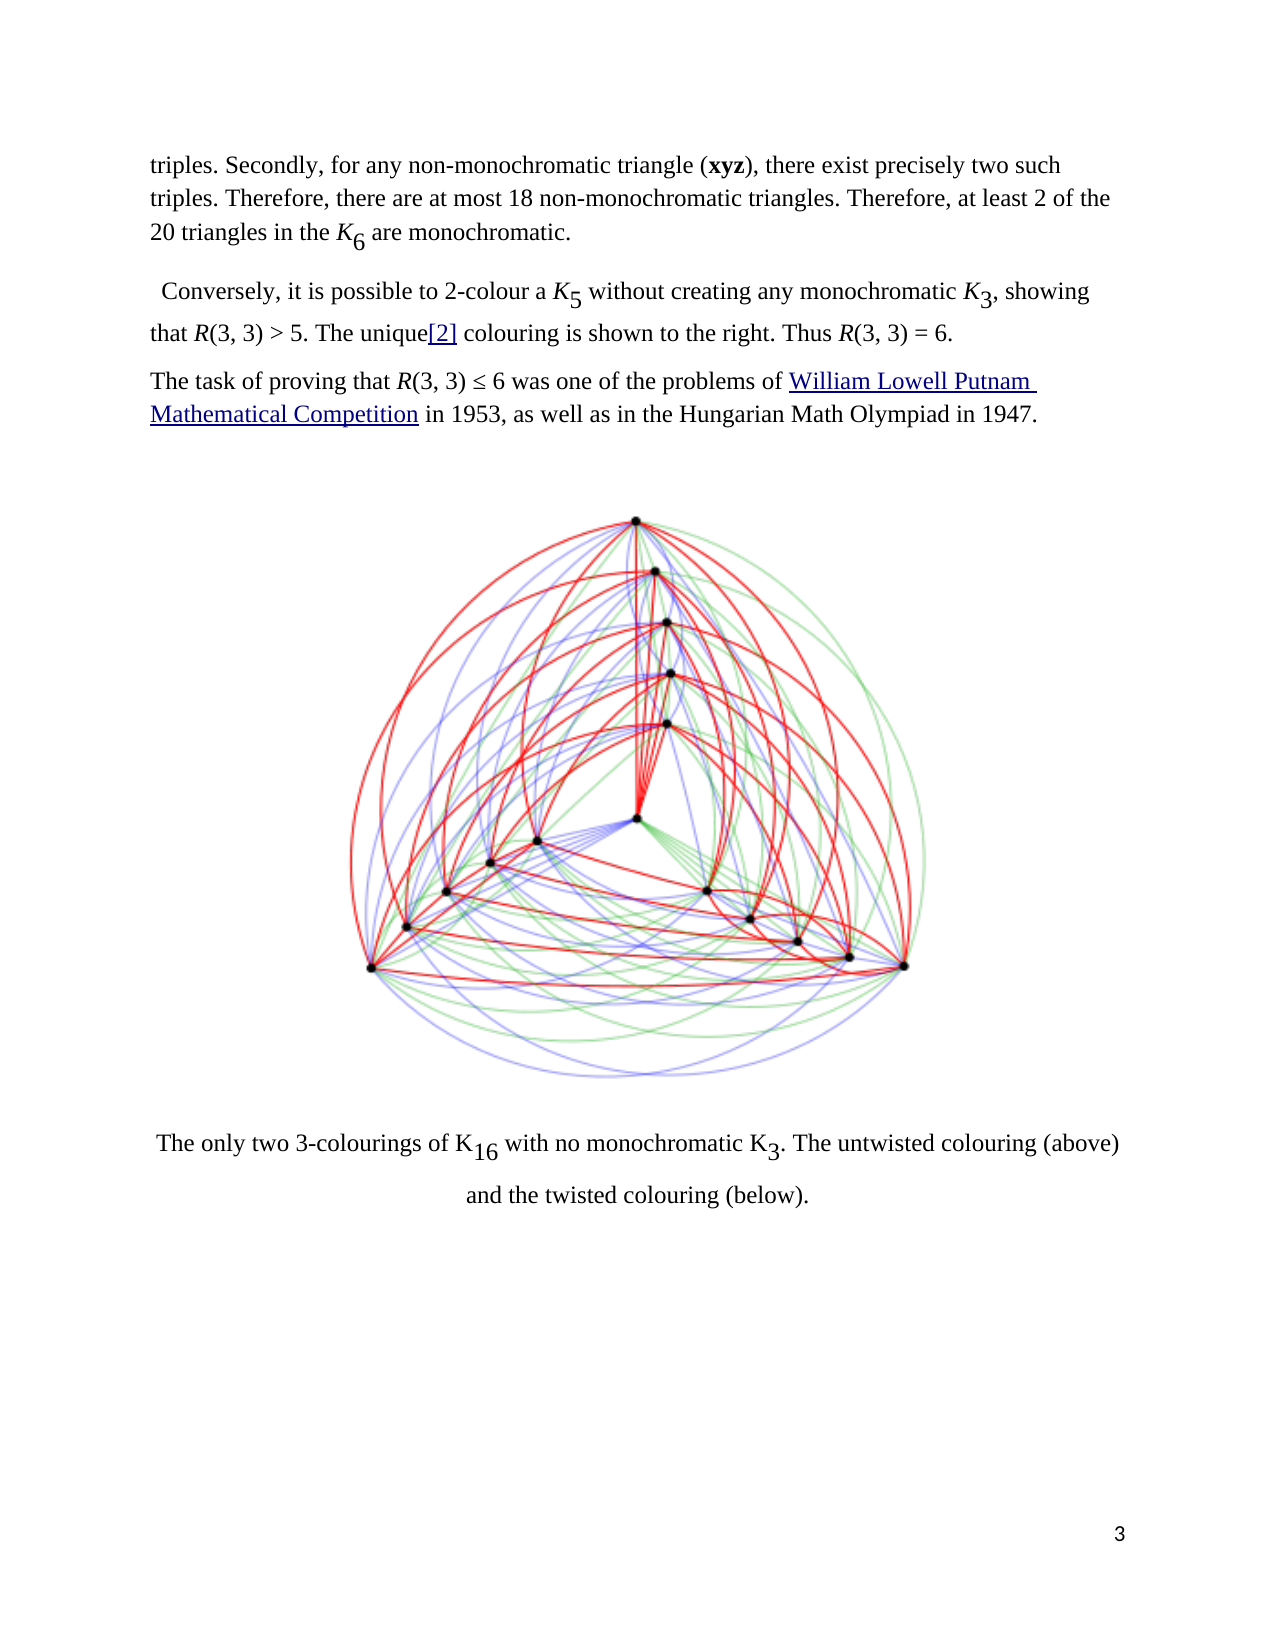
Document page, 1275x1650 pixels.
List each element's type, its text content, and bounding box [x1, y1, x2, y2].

text “Conversely, it is possible to 2-colour a K5 without creating any monochromatic K3, showing that R(3, 3) > 5. The unique[2] colouring is shown to the right. Thus R(3, 3) = 6. [150, 276, 1125, 347]
text The task of proving that R(3, 3) ≤ 6 was one of the problems of William Lowell Putnam Mathematical Competition in 1953, as well as in the Hungarian Math Olympiad in 1947.” [150, 366, 1125, 428]
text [150, 150, 1125, 256]
text The only two 3-colourings of K16 with no monochromatic K3. The untwisted colouring (above) and the twisted colouring (below). [150, 1128, 1125, 1209]
picture [336, 510, 939, 1093]
